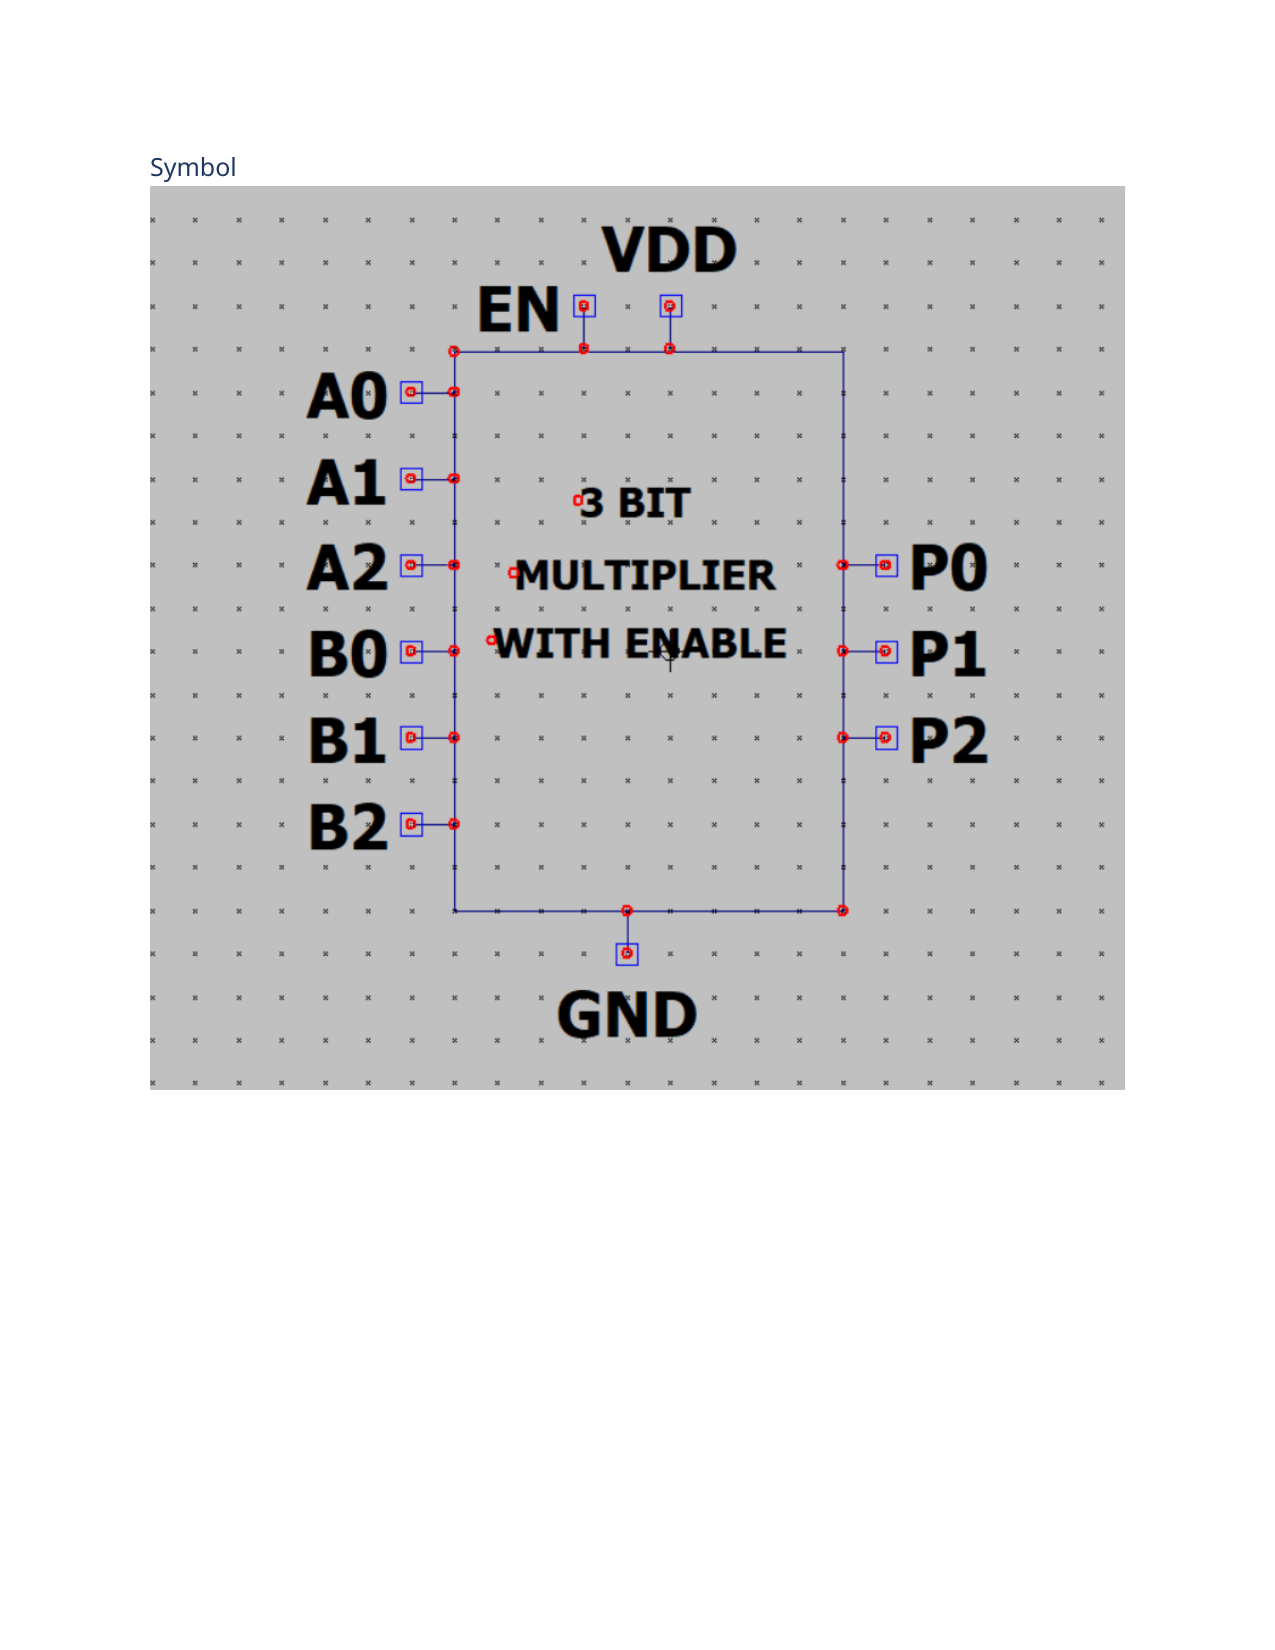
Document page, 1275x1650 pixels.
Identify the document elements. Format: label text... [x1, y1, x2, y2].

picture [150, 186, 1125, 1090]
subtitle Symbol [150, 150, 1125, 184]
